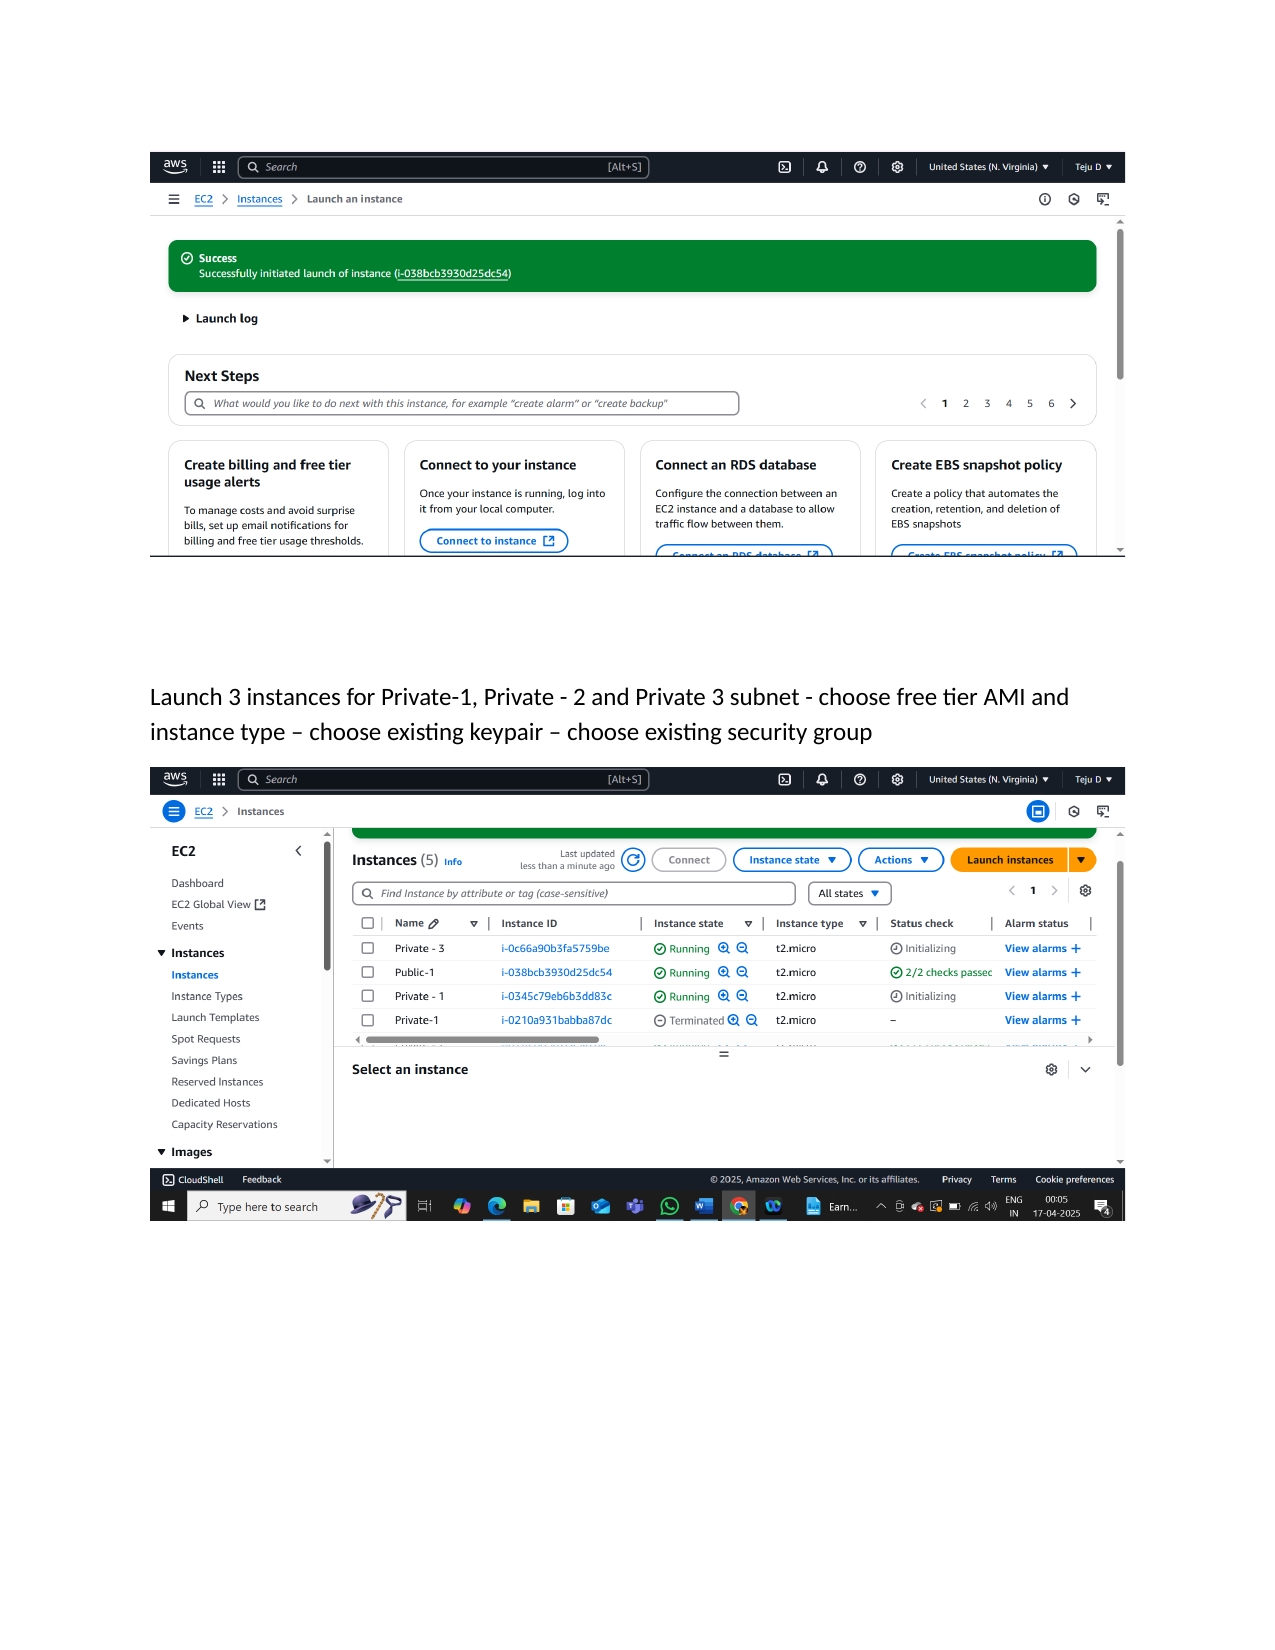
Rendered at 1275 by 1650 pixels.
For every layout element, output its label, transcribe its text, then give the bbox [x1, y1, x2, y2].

picture [150, 767, 1125, 1221]
text Launch 3 instances for Private-1, Private - 2 and Private 3 subnet - choose free tier AMI and instance type – choose existing keypair – choose existing security group [150, 681, 1125, 747]
picture [150, 150, 1125, 557]
